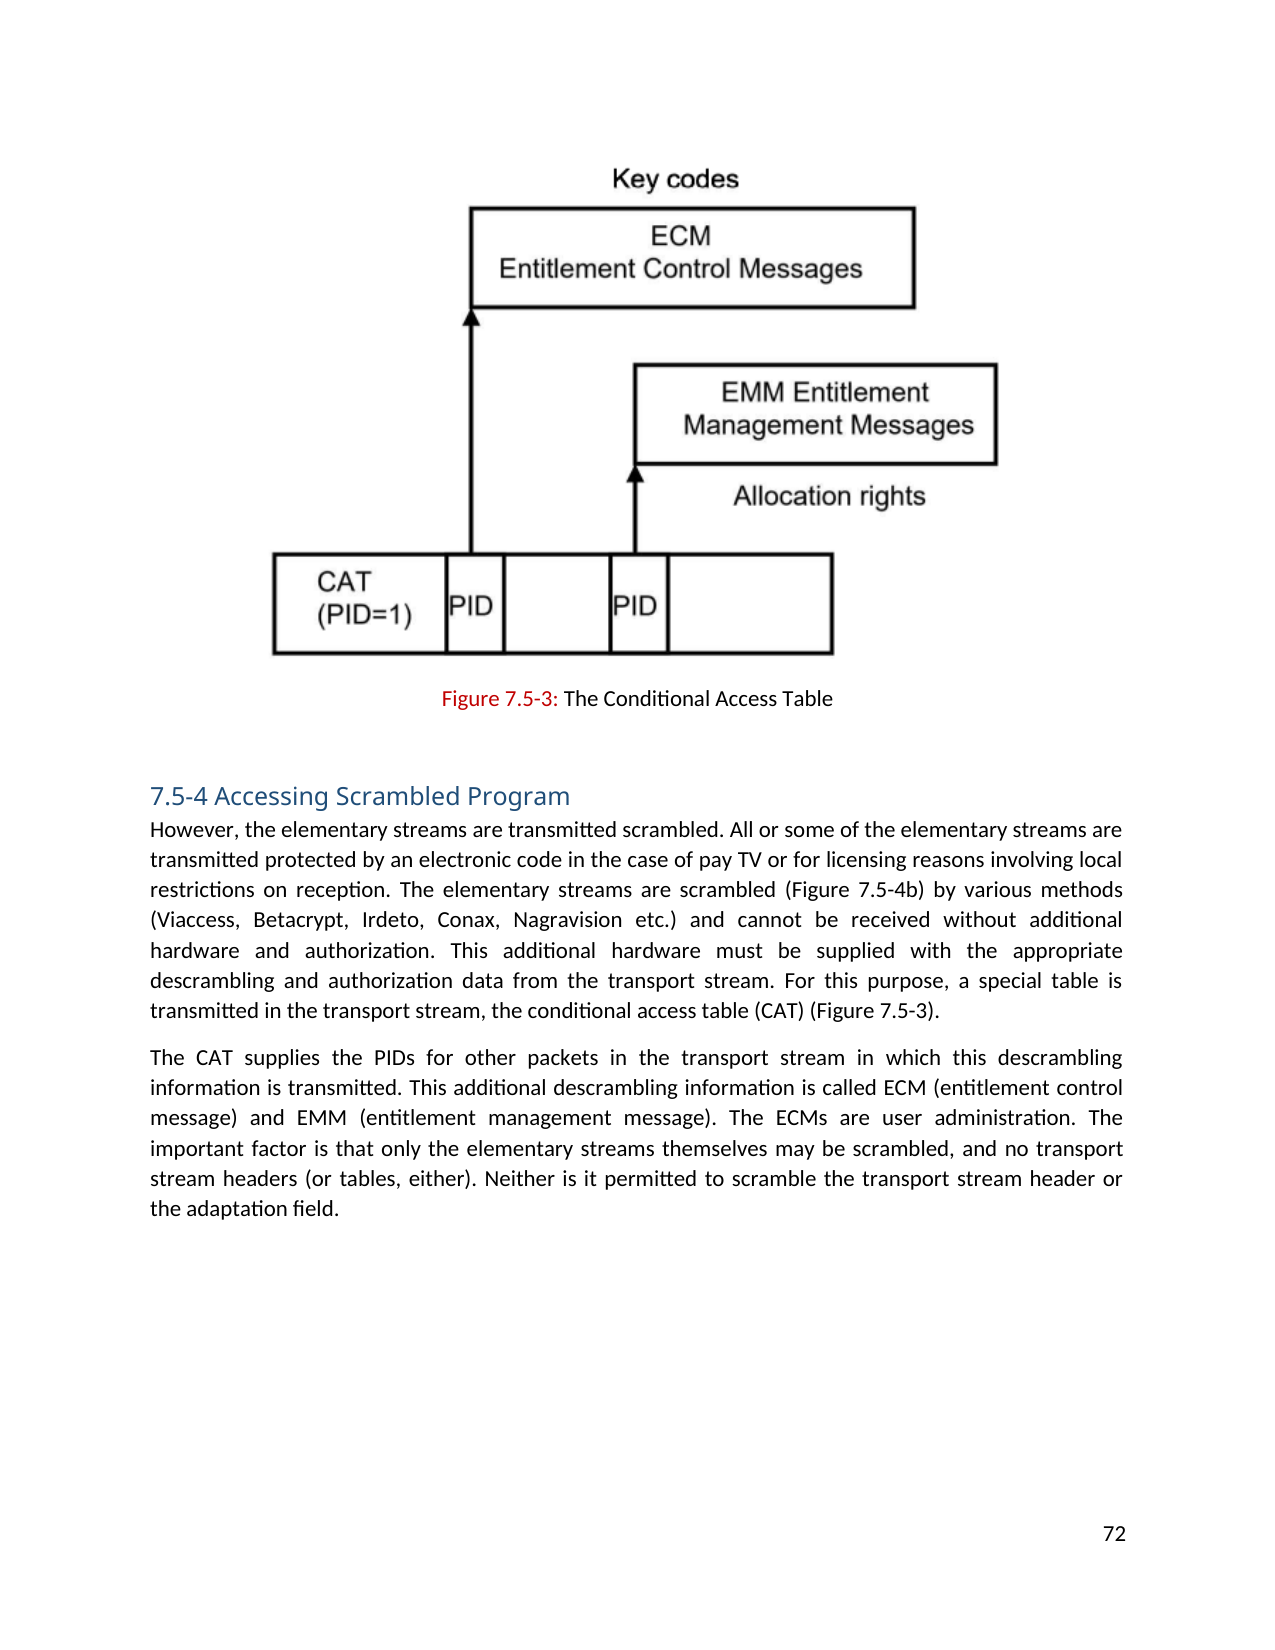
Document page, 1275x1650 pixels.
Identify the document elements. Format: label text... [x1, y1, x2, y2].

text The CAT supplies the PIDs for other packets in the transport stream in which this descrambling information is transmitted. This additional descrambling information is called ECM (entitlement control message) and EMM (entitlement management message). The ECMs are user administration. The important factor is that only the elementary streams themselves may be scrambled, and no transport stream headers (or tables, either). Neither is it permitted to scramble the transport stream header or the adaptation field. [150, 1043, 1125, 1222]
text Figure 7.5-3: The Conditional Access Table [150, 684, 1125, 712]
subtitle 7.5-4 Accessing Scrambled Program [150, 778, 1125, 812]
text However, the elementary streams are transmitted scrambled. All or some of the elementary streams are transmitted protected by an electronic code in the case of pay TV or for licensing reasons involving local restrictions on reception. The elementary streams are scrambled (Figure 7.5-4b) by various methods (Viaccess, Betacrypt, Irdeto, Conax, Nagravision etc.) and cannot be received without additional hardware and authorization. This additional hardware must be supplied with the appropriate descrambling and authorization data from the transport stream. For this purpose, a special table is transmitted in the transport stream, the conditional access table (CAT) (Figure 7.5-3). [150, 815, 1125, 1024]
